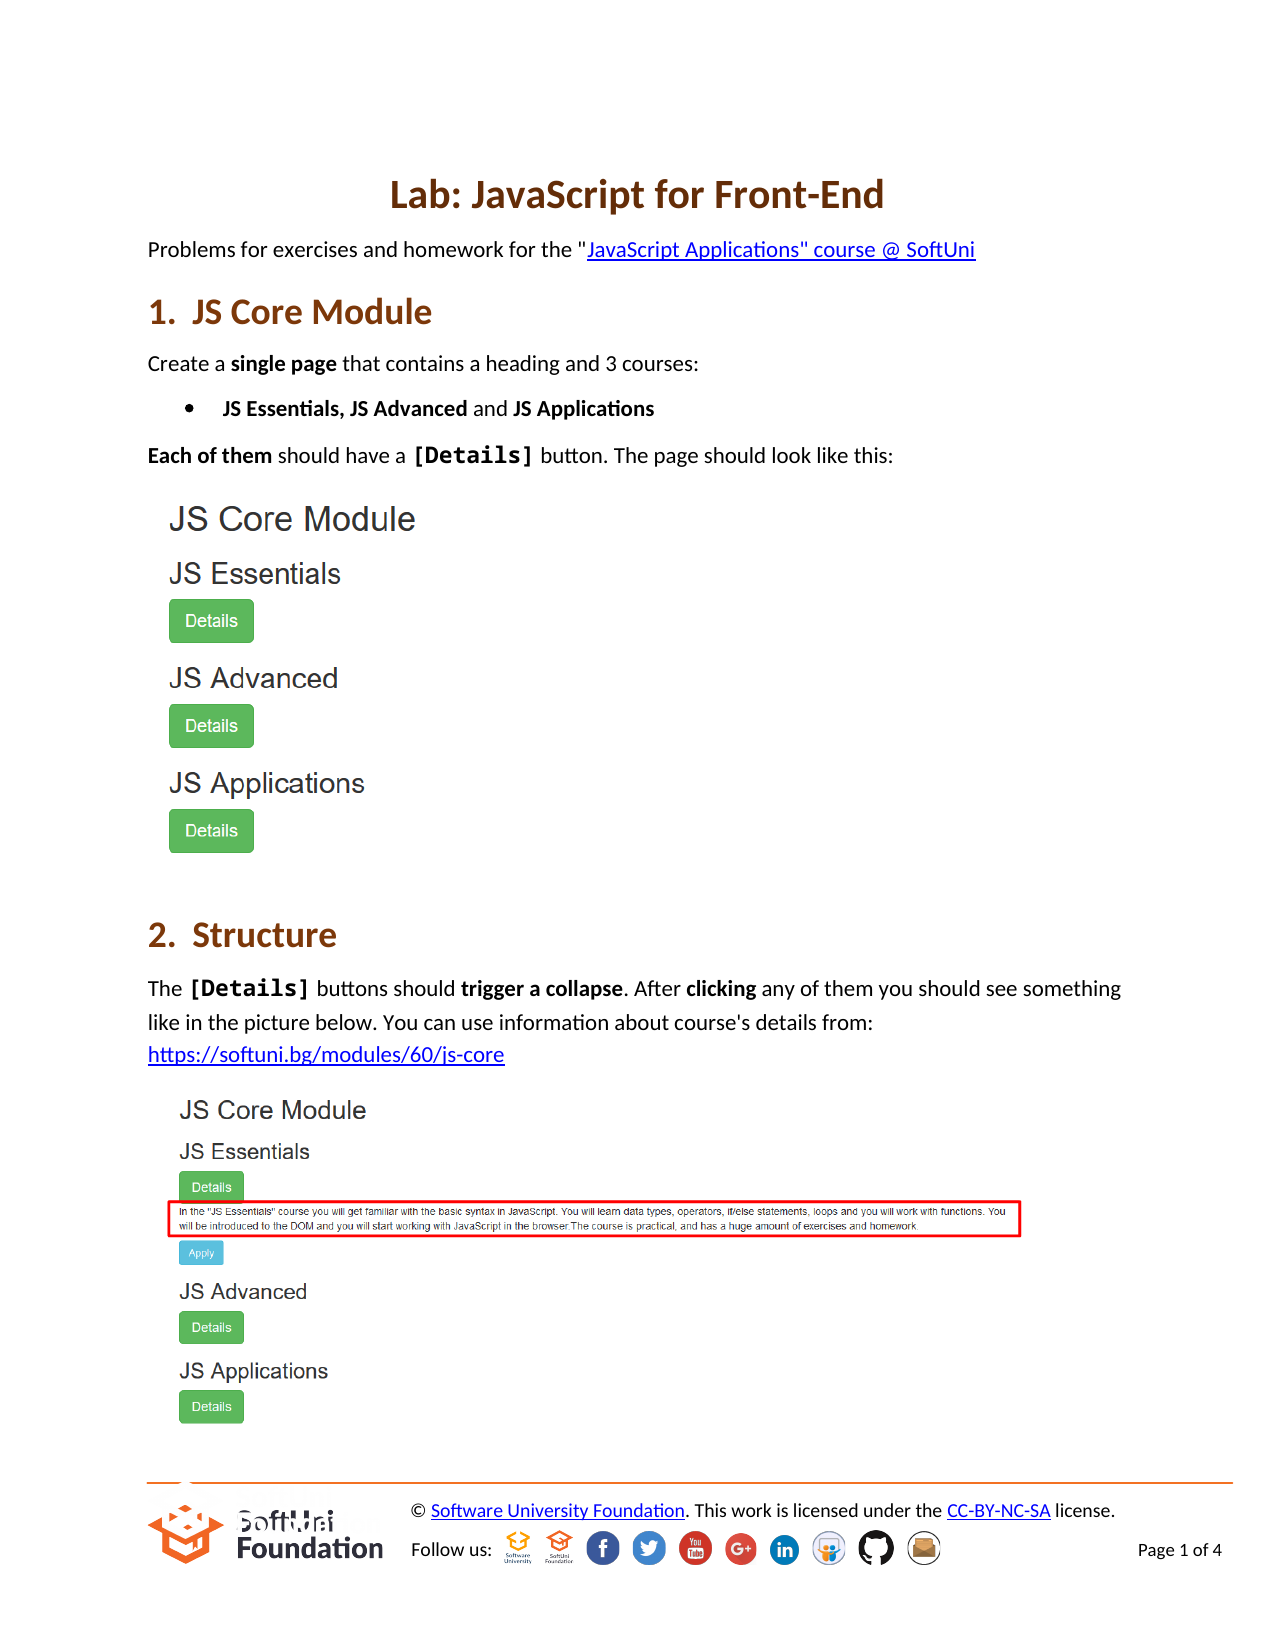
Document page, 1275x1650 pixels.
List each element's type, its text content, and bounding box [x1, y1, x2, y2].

picture [504, 1531, 532, 1565]
subtitle Structure [148, 911, 1127, 957]
picture [147, 487, 576, 887]
picture [147, 1084, 1045, 1458]
picture [679, 1531, 712, 1565]
text Each of them should have a [Details] button. The page should look like this: [148, 439, 1127, 470]
text Create a single page that contains a heading and 3 courses: [148, 349, 1127, 377]
picture [770, 1535, 778, 1544]
picture [791, 1535, 799, 1544]
text Problems for exercises and homework for the "JavaScript Applications" course @ SoftUni [148, 235, 1127, 263]
picture [147, 1480, 383, 1564]
picture [858, 1530, 894, 1565]
subtitle JS Core Module [148, 288, 1127, 334]
picture [725, 1533, 757, 1565]
picture [770, 1556, 778, 1565]
text The [Details] buttons should trigger a collapse. After clicking any of them you should see something like in the picture below. You can use information about course's details from: https://softuni.bg/modules/60/js-core [148, 972, 1127, 1068]
picture [545, 1530, 574, 1565]
picture [783, 1547, 792, 1556]
picture [907, 1531, 941, 1565]
picture [812, 1531, 846, 1565]
list JS Essentials, JS Advanced and JS Applications [185, 394, 1127, 422]
picture [632, 1531, 666, 1565]
picture [791, 1556, 799, 1565]
subtitle Lab: JavaScript for Front-End [148, 168, 1127, 219]
picture [586, 1531, 620, 1565]
